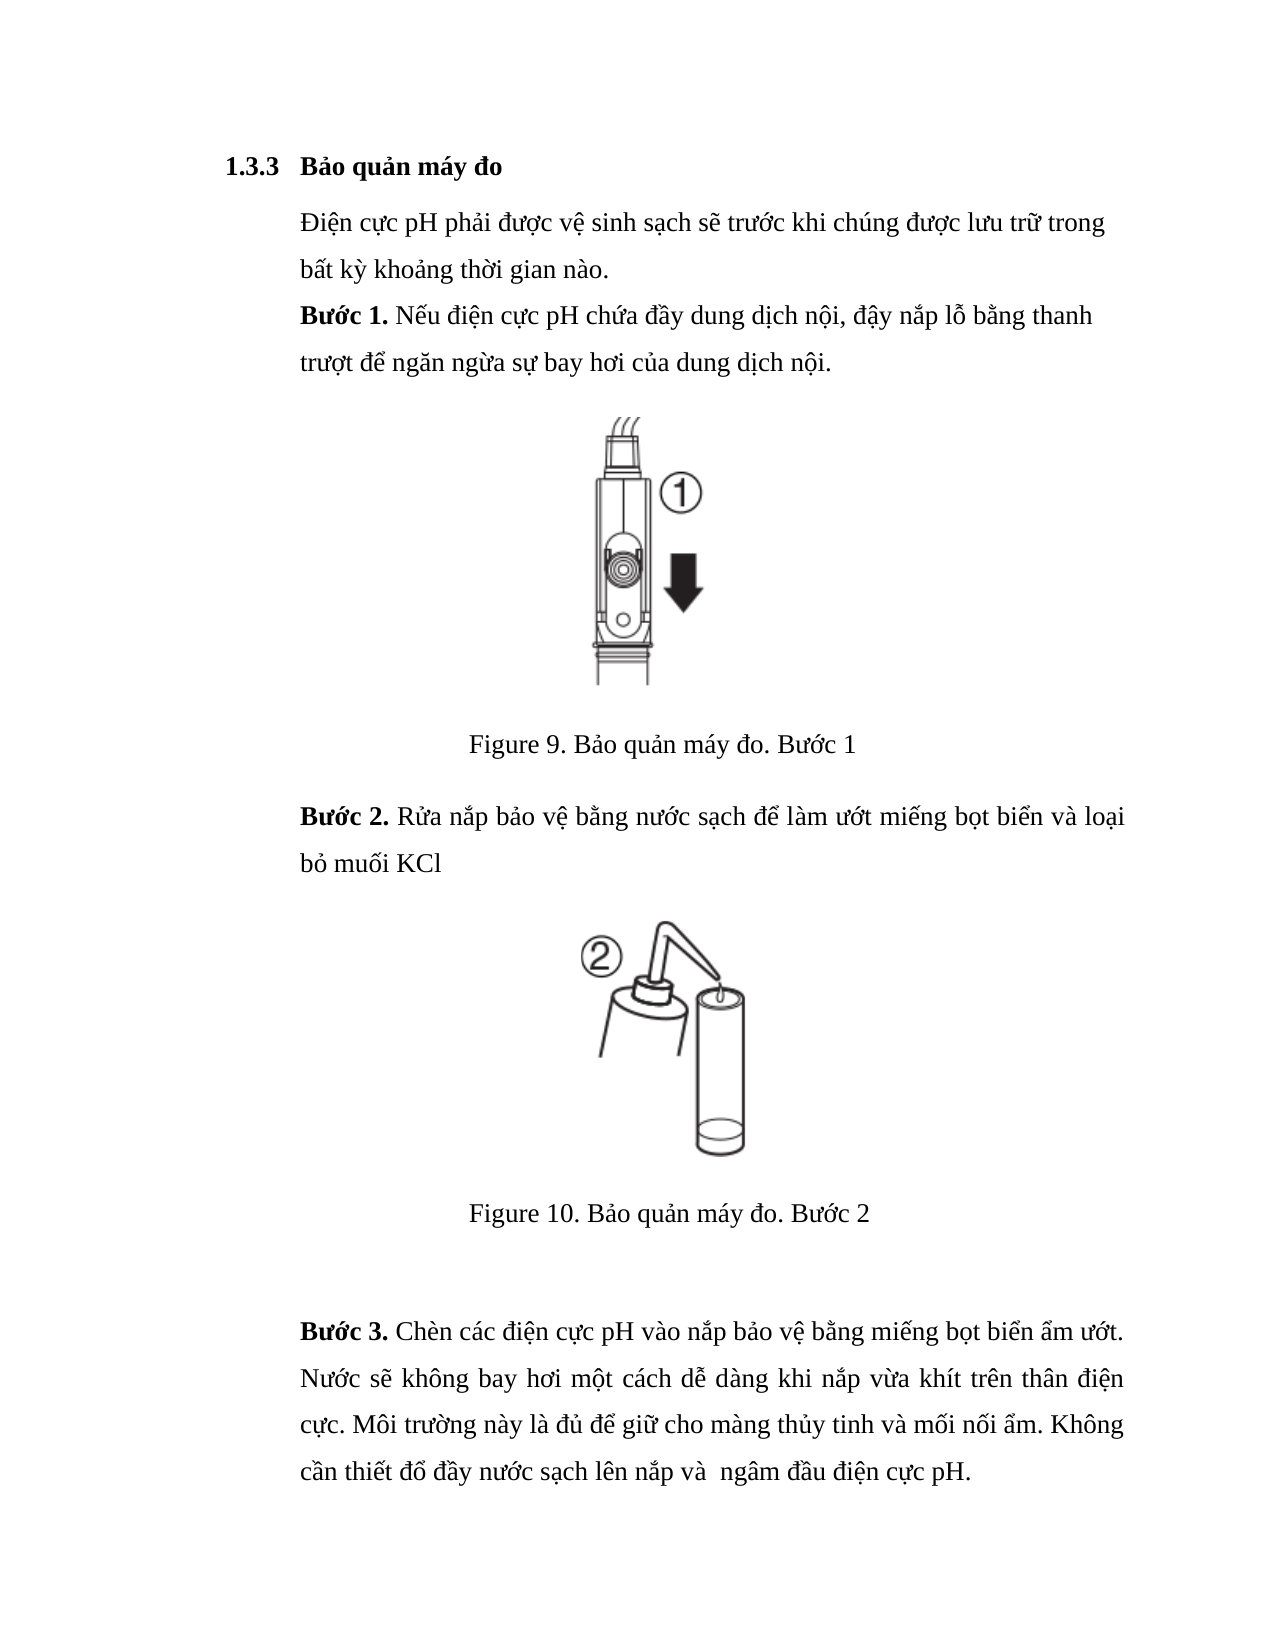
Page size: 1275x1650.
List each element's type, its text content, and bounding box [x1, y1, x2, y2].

text Figure 9. Bảo quản máy đo. Bước 1 [300, 729, 1125, 760]
text Điện cực pH phải được vệ sinh sạch sẽ trước khi chúng được lưu trữ trong bất kỳ khoảng thời gian nào. Bước 1. Nếu điện cực pH chứa đầy dung dịch nội, đậy nắp lỗ bằng thanh trượt để ngăn ngừa sự bay hơi của dung dịch nội. [300, 206, 1125, 377]
text Bước 2. Rửa nắp bảo vệ bằng nước sạch để làm ướt miếng bọt biển và loại bỏ muối KCl [300, 800, 1125, 878]
text Figure 10. Bảo quản máy đo. Bước 2 [300, 1197, 1125, 1228]
picture [581, 918, 747, 1157]
picture [590, 417, 705, 689]
text Bước 3. Chèn các điện cực pH vào nắp bảo vệ bằng miếng bọt biển ẩm ướt. Nước sẽ không bay hơi một cách dễ dàng khi nắp vừa khít trên thân điện cực. Môi trường này là đủ để giữ cho màng thủy tinh và mối nối ẩm. Không cần thiết đổ đầy nước sạch lên nắp và ngâm đầu điện cực pH. [300, 1268, 1125, 1486]
list Bảo quản máy đo [225, 150, 1125, 181]
